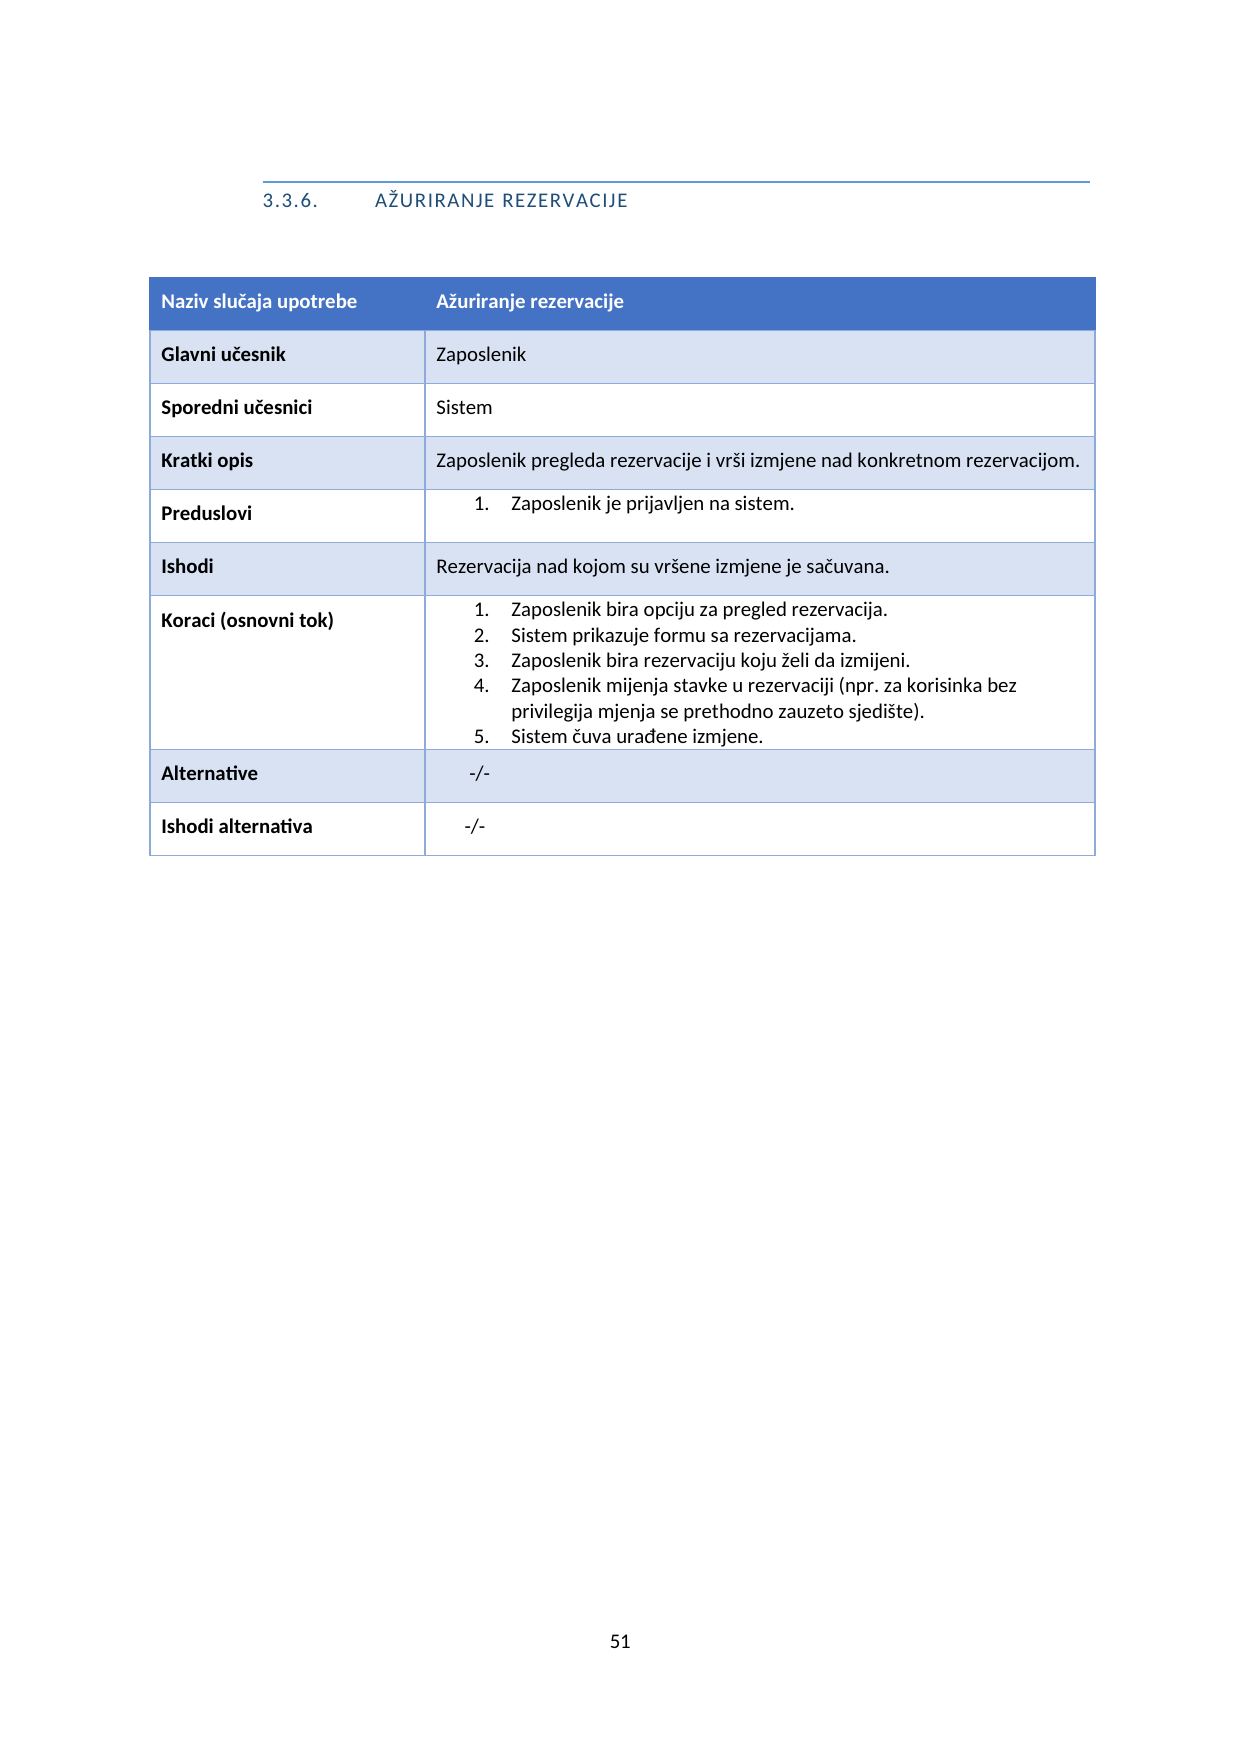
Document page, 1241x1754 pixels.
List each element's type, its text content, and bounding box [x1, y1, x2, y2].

table_cell Zaposlenik pregleda rezervacije i vrši izmjene nad konkretnom rezervacijom. [426, 437, 1094, 489]
table_cell -/- [426, 803, 1094, 855]
table_header Ažuriranje rezervacije [426, 278, 1094, 330]
table_cell Rezervacija nad kojom su vršene izmjene je sačuvana. [426, 543, 1094, 595]
table_cell -/- [426, 750, 1094, 802]
table_cell Koraci (osnovni tok) [151, 596, 424, 749]
table_cell Ishodi alternativa [151, 803, 424, 855]
table_cell Zaposlenik je prijavljen na sistem. [426, 490, 1094, 542]
table_cell Glavni učesnik [151, 331, 424, 383]
table_cell Preduslovi [151, 490, 424, 542]
table_cell Sporedni učesnici [151, 384, 424, 436]
table_cell Zaposlenik [426, 331, 1094, 383]
subtitle Ažuriranje rezervacije [262, 182, 1090, 212]
table_cell Sistem [426, 384, 1094, 436]
table_cell Alternative [151, 750, 424, 802]
table_cell Zaposlenik bira opciju za pregled rezervacija. Sistem prikazuje formu sa rezervacijama. Zaposlenik bira rezervaciju koju želi da izmijeni. Zaposlenik mijenja stavke u rezervaciji (npr. za korisinka bez privilegija mjenja se prethodno zauzeto sjedište). Sistem čuva urađene izmjene. [426, 596, 1094, 749]
table_cell Kratki opis [151, 437, 424, 489]
table_header Naziv slučaja upotrebe [151, 278, 424, 330]
table_cell Ishodi [151, 543, 424, 595]
